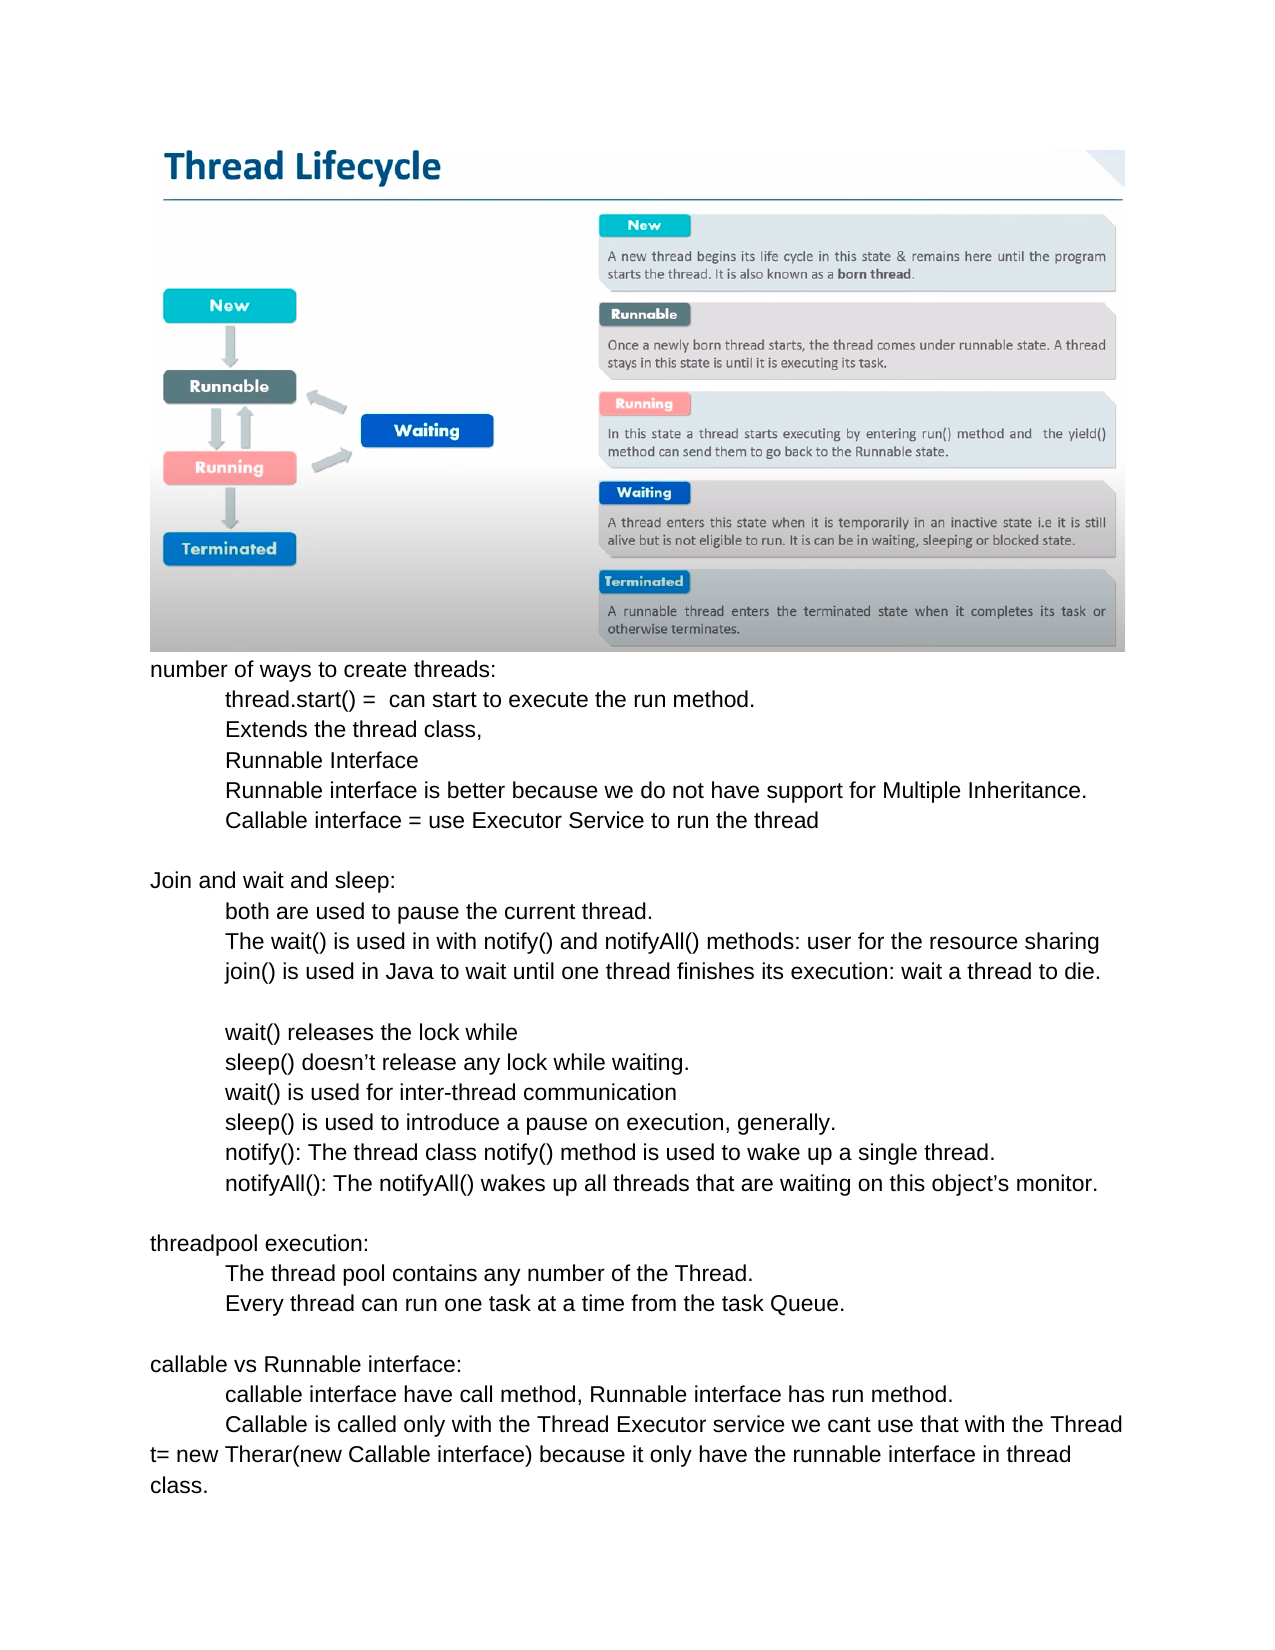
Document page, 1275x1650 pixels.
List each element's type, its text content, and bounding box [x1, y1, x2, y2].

text number of ways to create threads: [150, 656, 1125, 682]
text sleep() is used to introduce a pause on execution, generally. [150, 1109, 1125, 1135]
text Every thread can run one task at a time from the task Queue. [150, 1290, 1125, 1317]
text callable vs Runnable interface: [150, 1351, 1125, 1377]
text Callable interface = use Executor Service to run the thread [150, 807, 1125, 833]
text both are used to pause the current thread. [150, 898, 1125, 924]
text sleep() doesn’t release any lock while waiting. [150, 1049, 1125, 1075]
text callable interface have call method, Runnable interface has run method. [150, 1381, 1125, 1407]
text The thread pool contains any number of the Thread. [150, 1260, 1125, 1286]
text thread.start() = can start to execute the run method. [150, 686, 1125, 712]
text wait() releases the lock while [150, 1018, 1125, 1045]
text Runnable Interface [150, 747, 1125, 773]
text wait() is used for inter-thread communication [150, 1079, 1125, 1105]
text threadpool execution: [150, 1230, 1125, 1256]
text Runnable interface is better because we do not have support for Multiple Inheritance. [150, 777, 1125, 803]
text Join and wait and sleep: [150, 867, 1125, 894]
text Extends the thread class, [150, 716, 1125, 743]
picture [150, 150, 1125, 652]
text Callable is called only with the Thread Executor service we cant use that with the Thread t= new Therar(new Callable interface) because it only have the runnable interface in thread class. [150, 1411, 1125, 1498]
text The wait() is used in with notify() and notifyAll() methods: user for the resource sharing [150, 928, 1125, 954]
text notifyAll(): The notifyAll() wakes up all threads that are waiting on this object’s monitor. [150, 1169, 1125, 1196]
text notify(): The thread class notify() method is used to wake up a single thread. [150, 1139, 1125, 1166]
text join() is used in Java to wait until one thread finishes its execution: wait a thread to die. [150, 958, 1125, 984]
